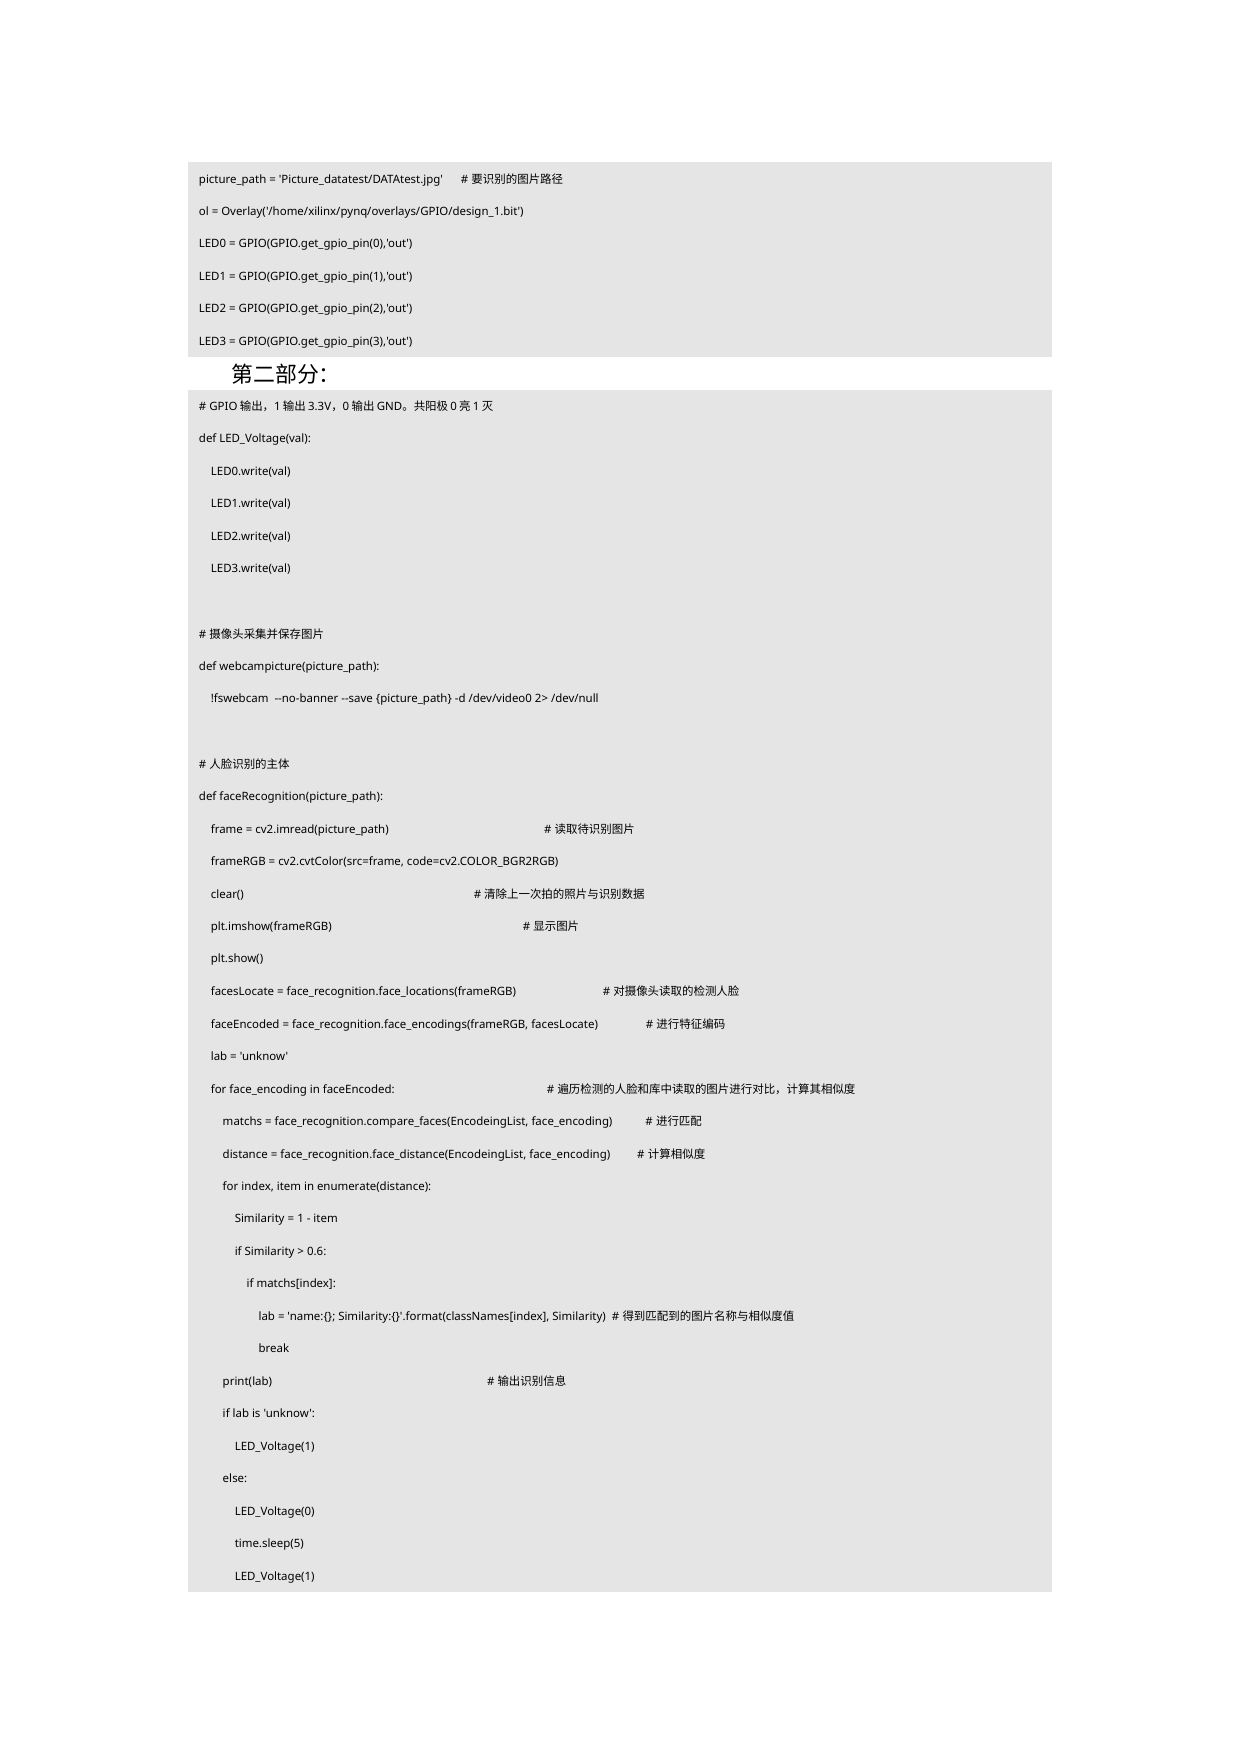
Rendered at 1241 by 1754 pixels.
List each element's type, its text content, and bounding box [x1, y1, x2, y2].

text 第二部分： [187, 357, 1053, 389]
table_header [188, 162, 1052, 357]
table_header # GPIO输出，1输出3.3V，0输出GND。共阳极0亮1灭 def LED_Voltage(val): LED0.write(val) LED1.write(val) LED2.write(val) LED3.write(val) # 摄像头采集并保存图片 def webcampicture(picture_path): !fswebcam --no-banner --save {picture_path} -d /dev/video0 2> /dev/null # 人脸识别的主体 def faceRecognition(picture_path): frame = cv2.imread(picture_path) # 读取待识别图片 frameRGB = cv2.cvtColor(src=frame, code=cv2.COLOR_BGR2RGB) clear() # 清除上一次拍的照片与识别数据 plt.imshow(frameRGB) # 显示图片 plt.show() facesLocate = face_recognition.face_locations(frameRGB) # 对摄像头读取的检测人脸 faceEncoded = face_recognition.face_encodings(frameRGB, facesLocate) # 进行特征编码 lab = 'unknow' for face_encoding in faceEncoded: # 遍历检测的人脸和库中读取的图片进行对比，计算其相似度 matchs = face_recognition.compare_faces(EncodeingList, face_encoding) # 进行匹配 distance = face_recognition.face_distance(EncodeingList, face_encoding) # 计算相似度 for index, item in enumerate(distance): Similarity = 1 - item if Similarity > 0.6: if matchs[index]: lab = 'name:{}; Similarity:{}'.format(classNames[index], Similarity) # 得到匹配到的图片名称与相似度值 break print(lab) # 输出识别信息 if lab is 'unknow': LED_Voltage(1) else: LED_Voltage(0) time.sleep(5) LED_Voltage(1) [188, 390, 1052, 1592]
